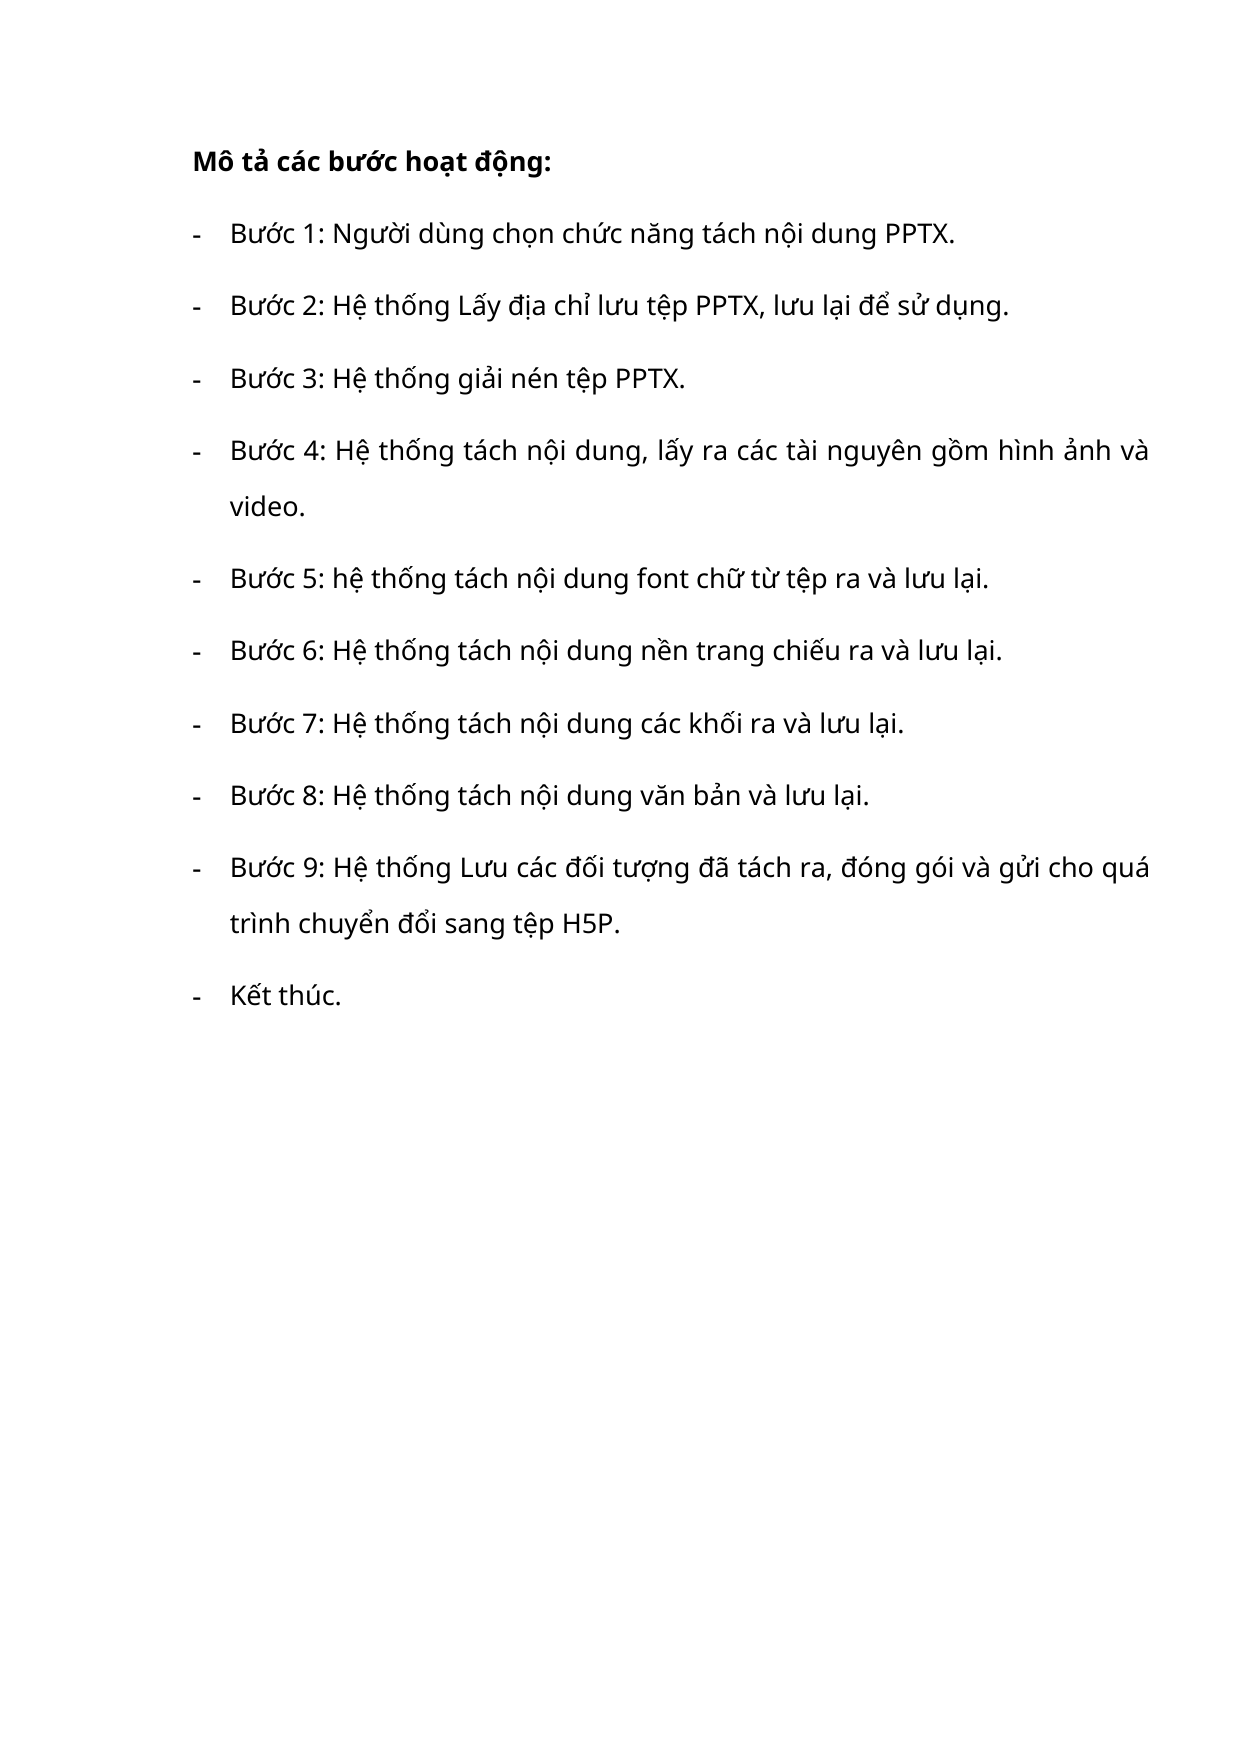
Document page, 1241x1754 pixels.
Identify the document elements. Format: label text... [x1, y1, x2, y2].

list Bước 4: Hệ thống tách nội dung, lấy ra các tài nguyên gồm hình ảnh và video. [192, 432, 1152, 524]
list Bước 9: Hệ thống Lưu các đối tượng đã tách ra, đóng gói và gửi cho quá trình chuyển đổi sang tệp H5P. [192, 849, 1152, 941]
text Mô tả các bước hoạt động: [192, 142, 1152, 179]
list Bước 2: Hệ thống Lấy địa chỉ lưu tệp PPTX, lưu lại để sử dụng. [192, 287, 1152, 324]
list Bước 5: hệ thống tách nội dung font chữ từ tệp ra và lưu lại. [192, 559, 1152, 596]
list Kết thúc. [192, 977, 1152, 1013]
list Bước 6: Hệ thống tách nội dung nền trang chiếu ra và lưu lại. [192, 632, 1152, 669]
list Bước 7: Hệ thống tách nội dung các khối ra và lưu lại. [192, 704, 1152, 741]
list Bước 3: Hệ thống giải nén tệp PPTX. [192, 359, 1152, 396]
list Bước 8: Hệ thống tách nội dung văn bản và lưu lại. [192, 777, 1152, 813]
list Bước 1: Người dùng chọn chức năng tách nội dung PPTX. [192, 214, 1152, 251]
